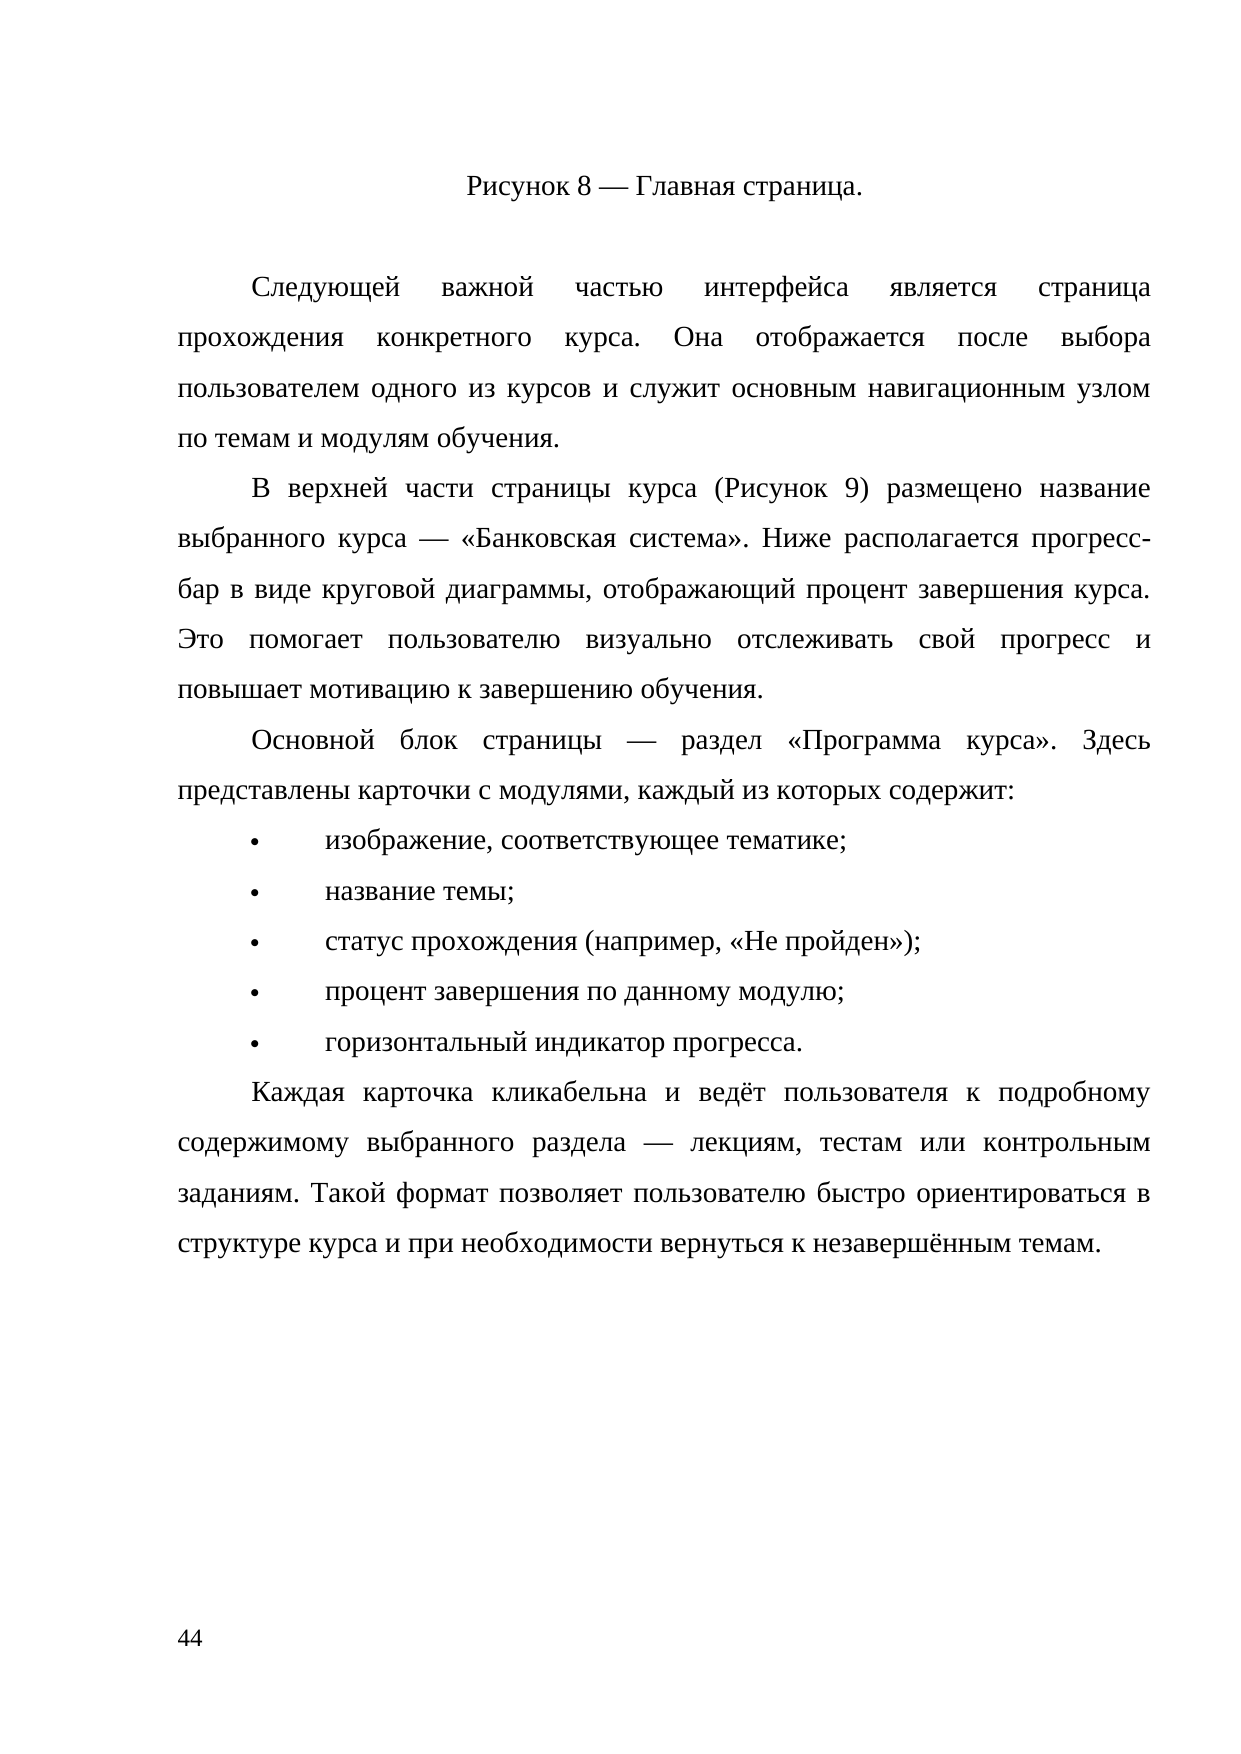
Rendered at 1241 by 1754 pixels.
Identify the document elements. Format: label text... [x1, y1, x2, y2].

list процент завершения по данному модулю; [177, 973, 1152, 1007]
text Следующей важной частью интерфейса является страница прохождения конкретного курса. Она отображается после выбора пользователем одного из курсов и служит основным навигационным узлом по темам и модулям обучения. [177, 269, 1152, 453]
text Основной блок страницы — раздел «Программа курса». Здесь представлены карточки с модулями, каждый из которых содержит: [177, 722, 1152, 806]
list изображение, соответствующее тематике; [177, 822, 1152, 856]
text Каждая карточка кликабельна и ведёт пользователя к подробному содержимому выбранного раздела — лекциям, тестам или контрольным заданиям. Такой формат позволяет пользователю быстро ориентироваться в структуре курса и при необходимости вернуться к незавершённым темам. [177, 1074, 1152, 1258]
list название темы; [177, 873, 1152, 906]
list статус прохождения (например, «Не пройден»); [177, 923, 1152, 957]
text Рисунок 8 — Главная страница. [177, 168, 1152, 202]
list горизонтальный индикатор прогресса. [177, 1024, 1152, 1057]
text В верхней части страницы курса (Рисунок 9) размещено название выбранного курса — «Банковская система». Ниже располагается прогресс-бар в виде круговой диаграммы, отображающий процент завершения курса. Это помогает пользователю визуально отслеживать свой прогресс и повышает мотивацию к завершению обучения. [177, 470, 1152, 705]
